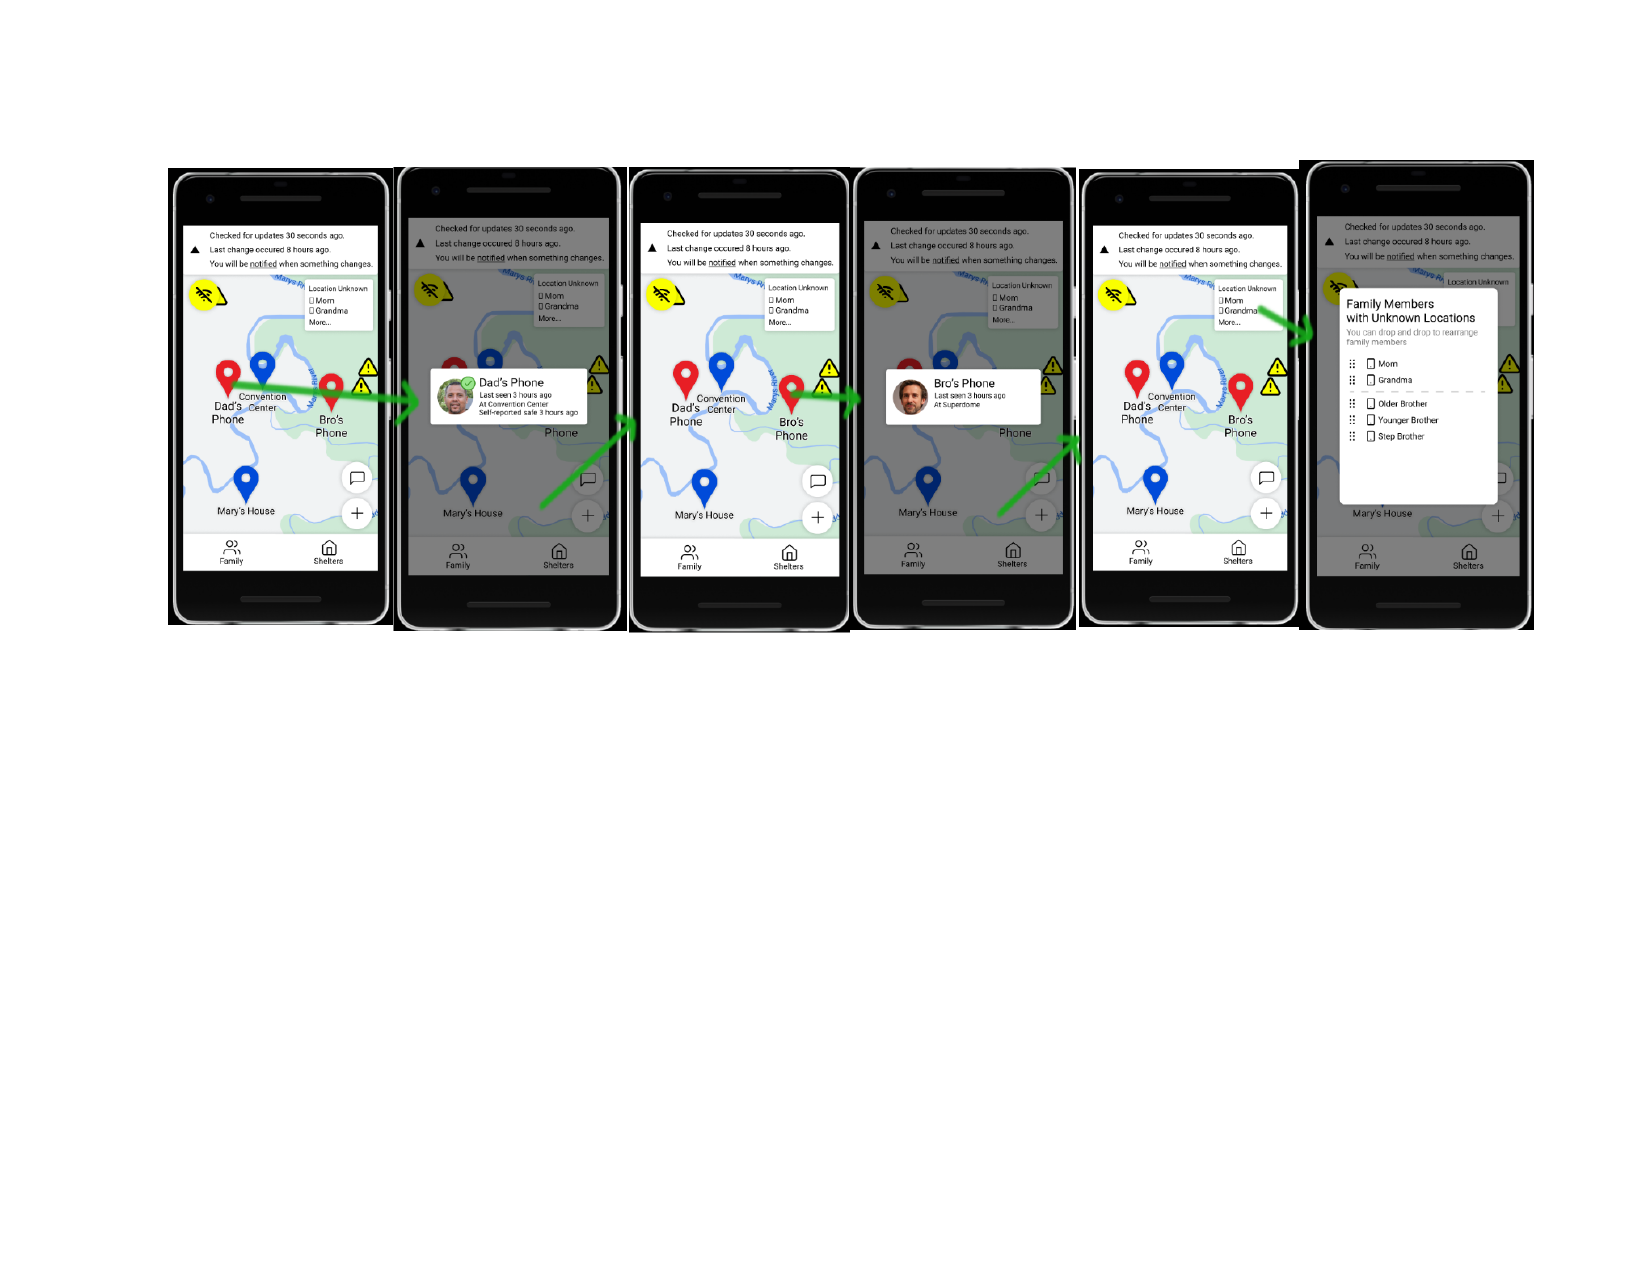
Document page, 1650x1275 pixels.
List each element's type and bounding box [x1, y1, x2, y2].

picture [150, 150, 1542, 651]
